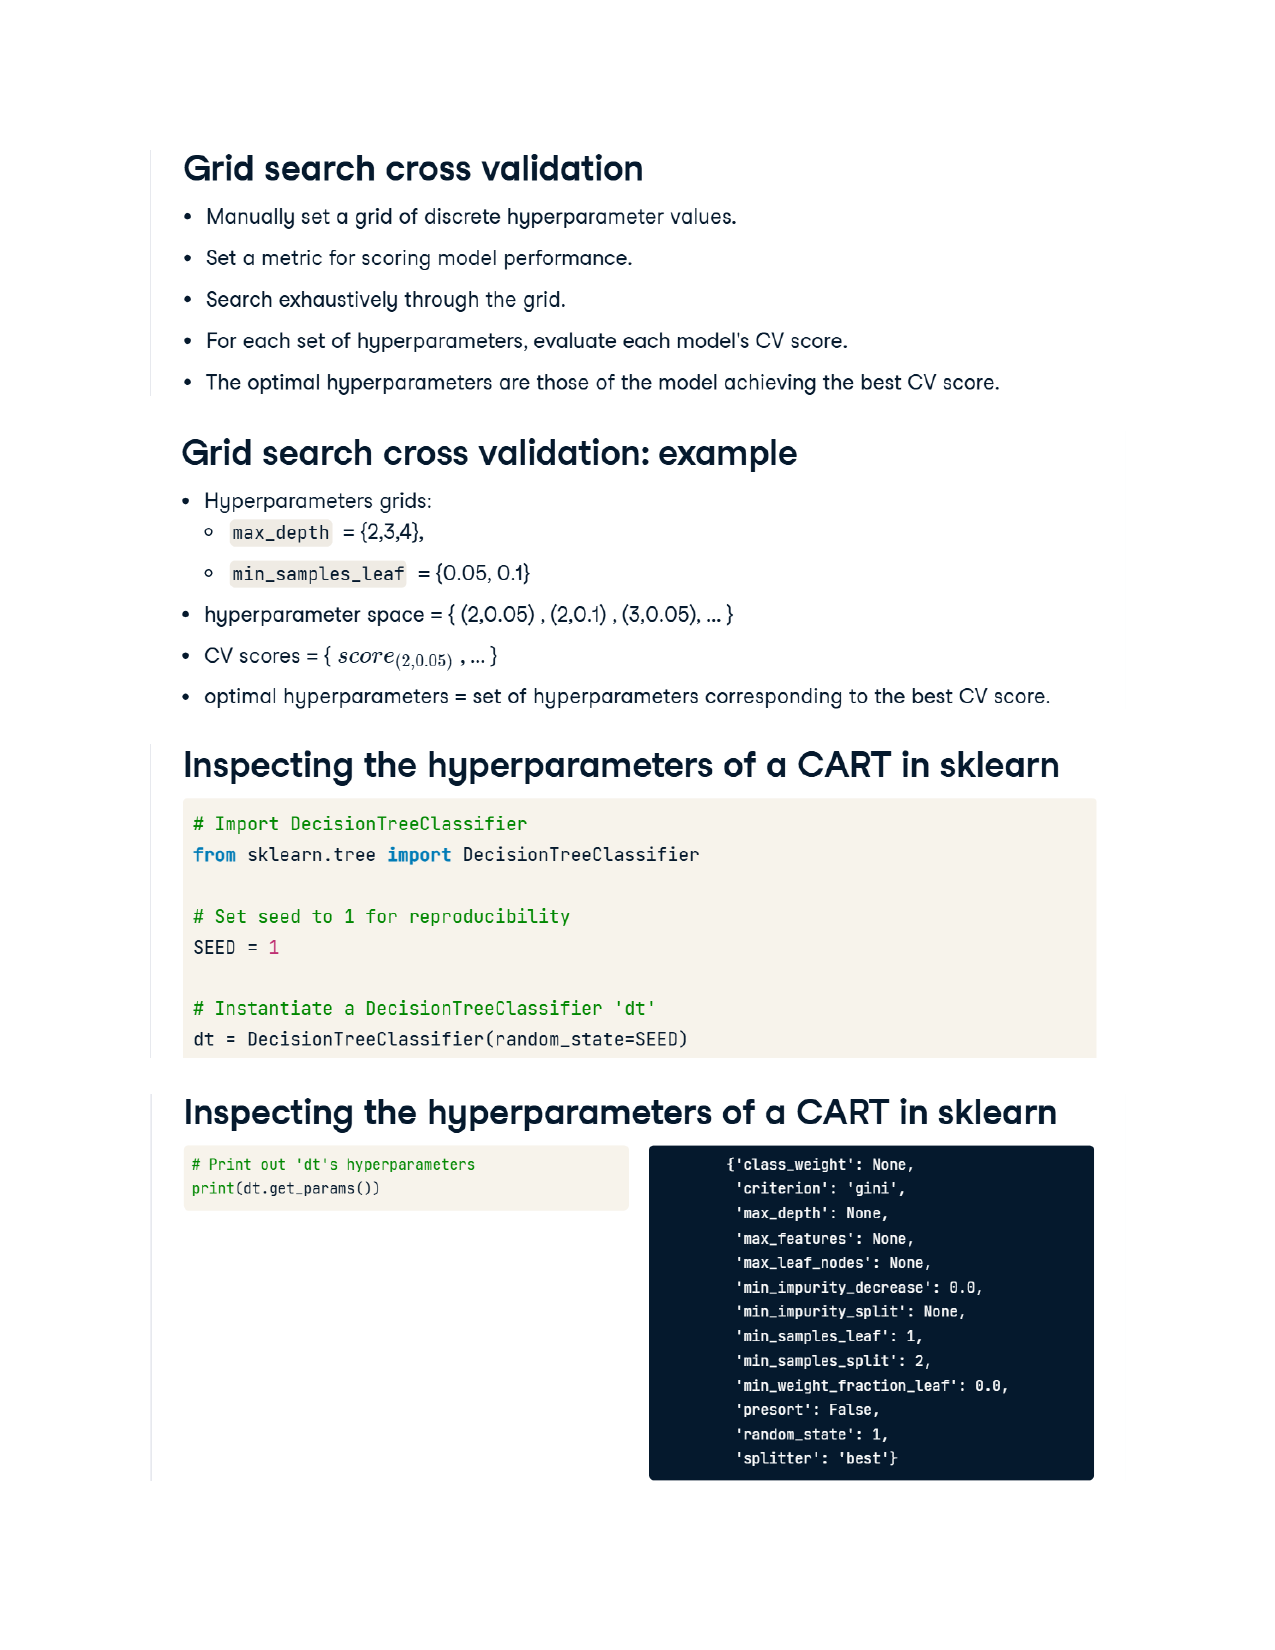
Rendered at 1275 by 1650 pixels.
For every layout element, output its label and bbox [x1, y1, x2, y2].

picture [150, 1094, 1125, 1481]
picture [150, 150, 1125, 396]
picture [150, 431, 1125, 709]
picture [150, 744, 1125, 1058]
